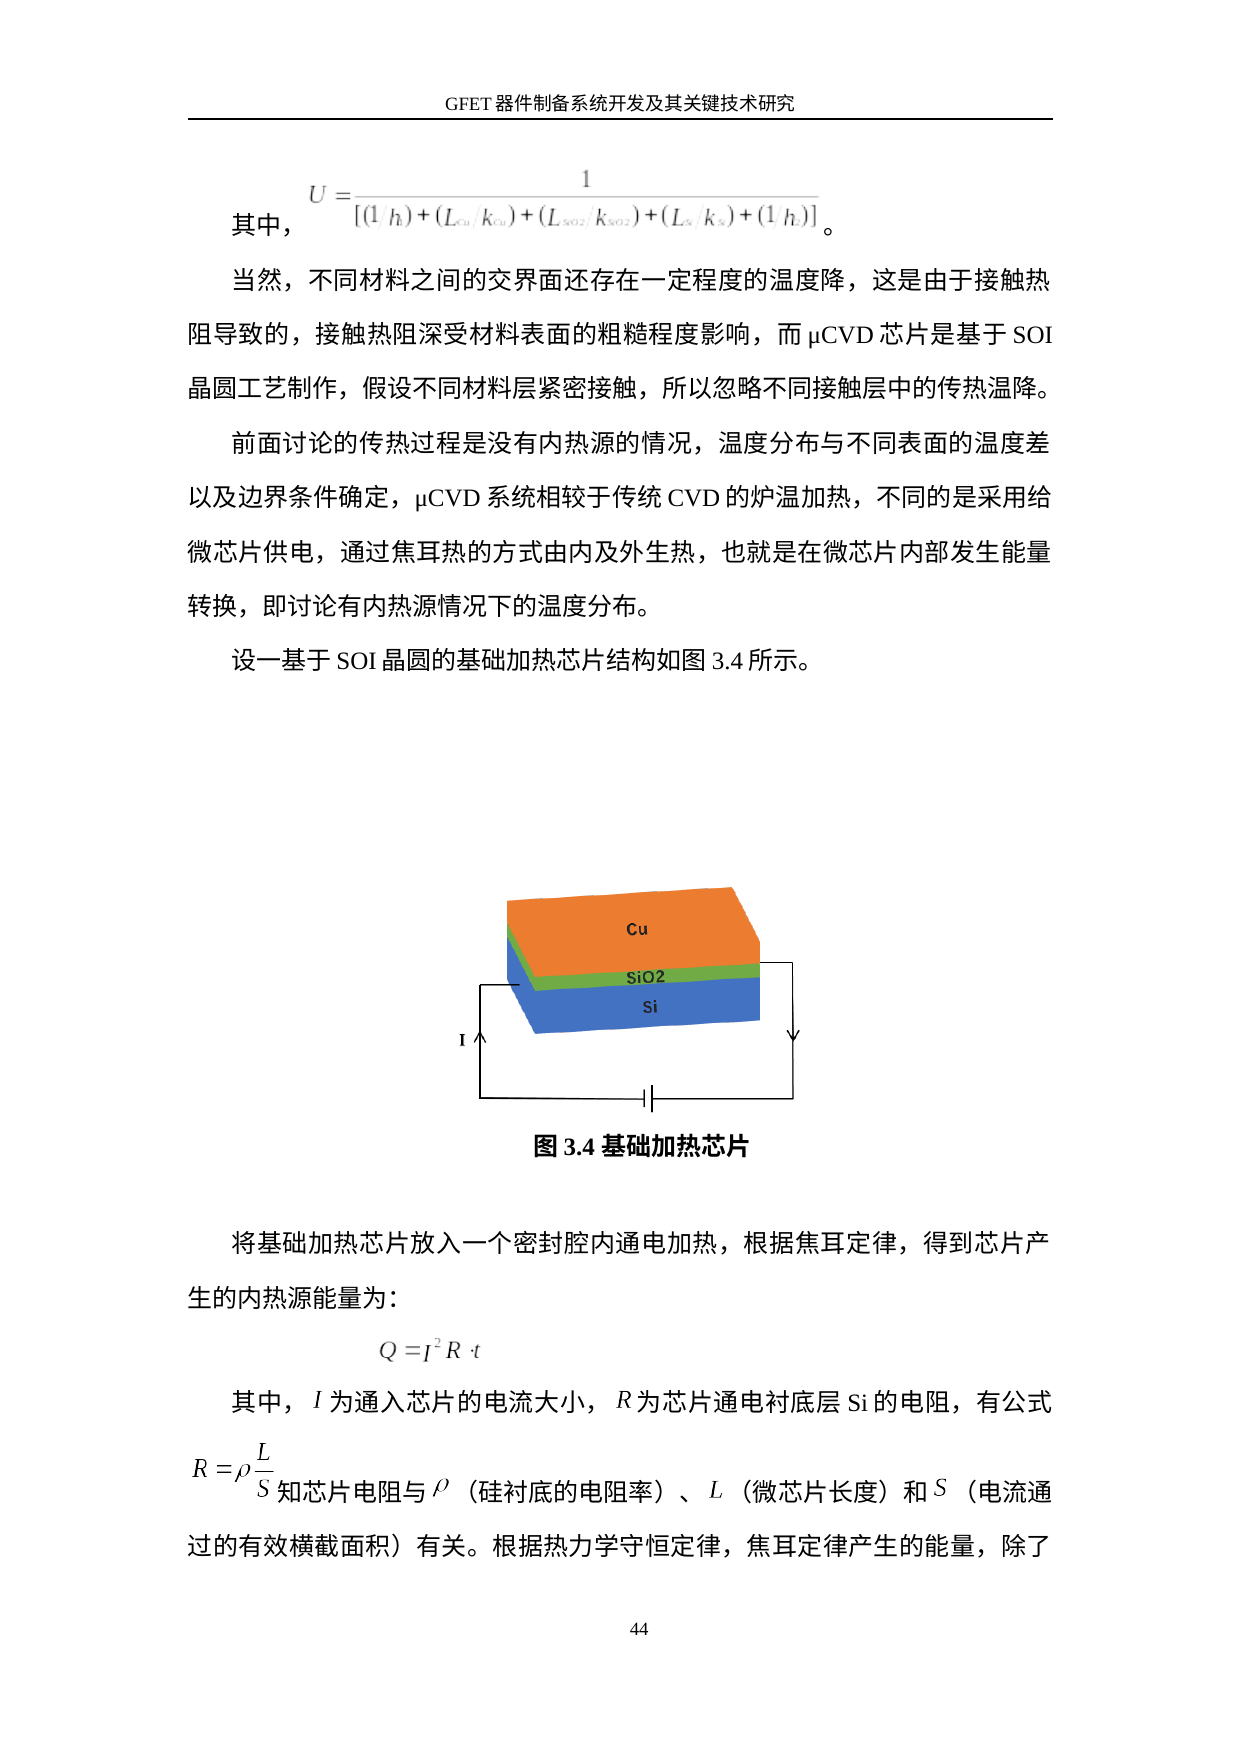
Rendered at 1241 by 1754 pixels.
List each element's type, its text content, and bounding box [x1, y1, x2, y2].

text 其中，。 [187, 164, 1053, 242]
text 将基础加热芯片放入一个密封腔内通电加热，根据焦耳定律，得到芯片产生的内热源能量为： [187, 1224, 1053, 1314]
text 前面讨论的传热过程是没有内热源的情况，温度分布与不同表面的温度差以及边界条件确定，μCVD系统相较于传统CVD的炉温加热，不同的是采用给微芯片供电，通过焦耳热的方式由内及外生热，也就是在微芯片内部发生能量转换，即讨论有内热源情况下的温度分布。 [187, 423, 1053, 623]
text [187, 1382, 1053, 1563]
text 当然，不同材料之间的交界面还存在一定程度的温度降，这是由于接触热阻导致的，接触热阻深受材料表面的粗糙程度影响，而μCVD芯片是基于SOI晶圆工艺制作，假设不同材料层紧密接触，所以忽略不同接触层中的传热温降。 [187, 260, 1053, 405]
text 设一基于SOI晶圆的基础加热芯片结构如图3.4所示。 [187, 641, 1053, 677]
text 图3.4 基础加热芯片 [187, 1126, 1053, 1163]
picture [444, 885, 803, 1113]
